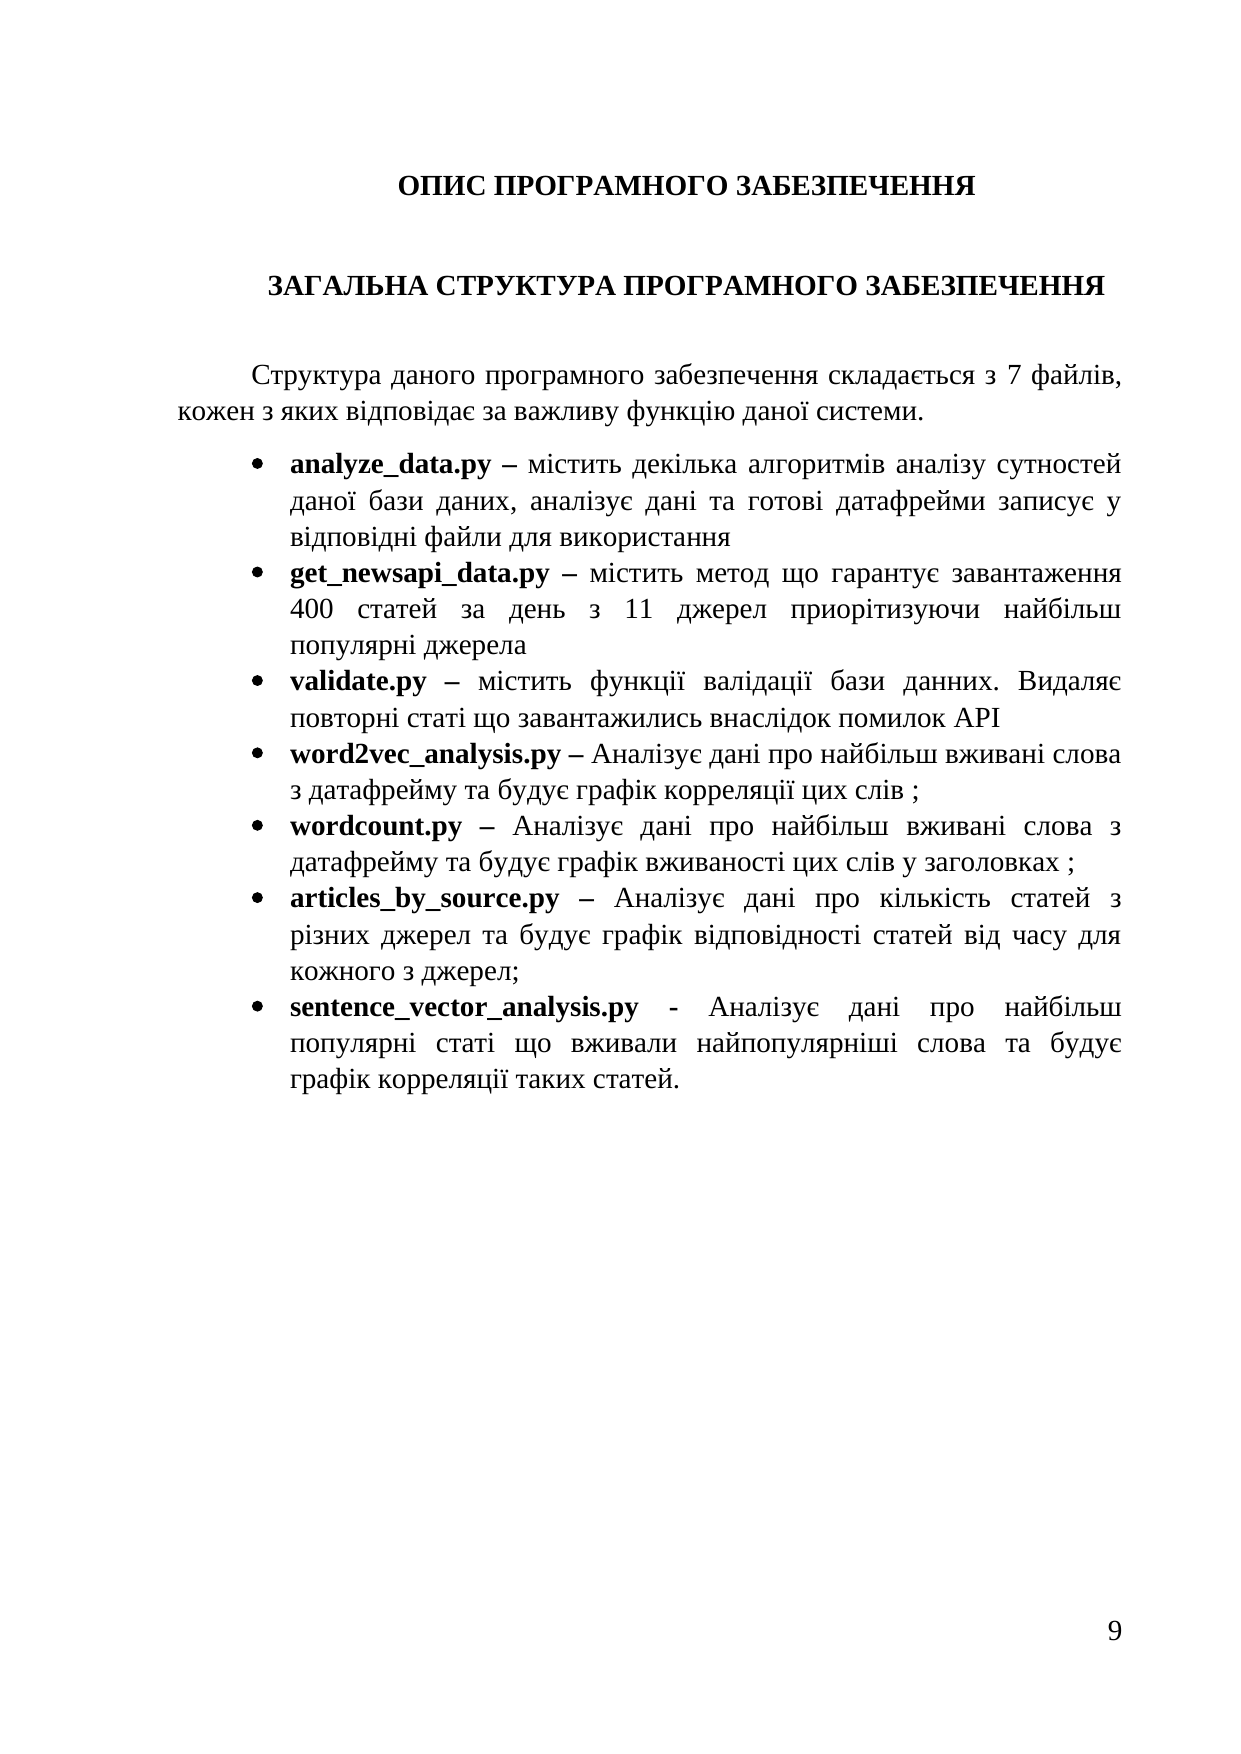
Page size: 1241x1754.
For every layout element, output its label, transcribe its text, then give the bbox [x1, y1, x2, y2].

list word2vec_analysis.py – Аналізує дані про найбільш вживані слова з датафрейму та будує графік корреляції цих слів ; [252, 736, 1122, 806]
list wordcount.py – Аналізує дані про найбільш вживані слова з датафрейму та будує графік вживаності цих слів у заголовках ; [252, 808, 1122, 878]
list validate.py – містить функції валідації бази данних. Видаляє повторні статі що завантажились внаслідок помилок API [252, 663, 1122, 733]
text Структура даного програмного забезпечення складається з 7 файлів, кожен з яких відповідає за важливу функцію даної системи. [177, 357, 1122, 427]
text ОПИС ПРОГРАМНОГО ЗАБЕЗПЕЧЕННЯ [177, 168, 1122, 202]
list get_newsapi_data.py – містить метод що гарантує завантаження 400 статей за день з 11 джерел приорітизуючи найбільш популярні джерела [252, 555, 1122, 661]
list analyze_data.py – містить декілька алгоритмів аналізу сутностей даної бази даних, аналізує дані та готові датафрейми записує у відповідні файли для використання [252, 446, 1122, 552]
list sentence_vector_analysis.py - Аналізує дані про найбільш популярні статі що вживали найпопулярніші слова та будує графік корреляції таких статей. [252, 989, 1122, 1095]
subtitle ЗАГАЛЬНА СТРУКТУРА ПРОГРАМНОГО ЗАБЕЗПЕЧЕННЯ [177, 268, 1122, 302]
list articles_by_source.py – Аналізує дані про кількість статей з різних джерел та будує графік відповідності статей від часу для кожного з джерел; [252, 881, 1122, 987]
